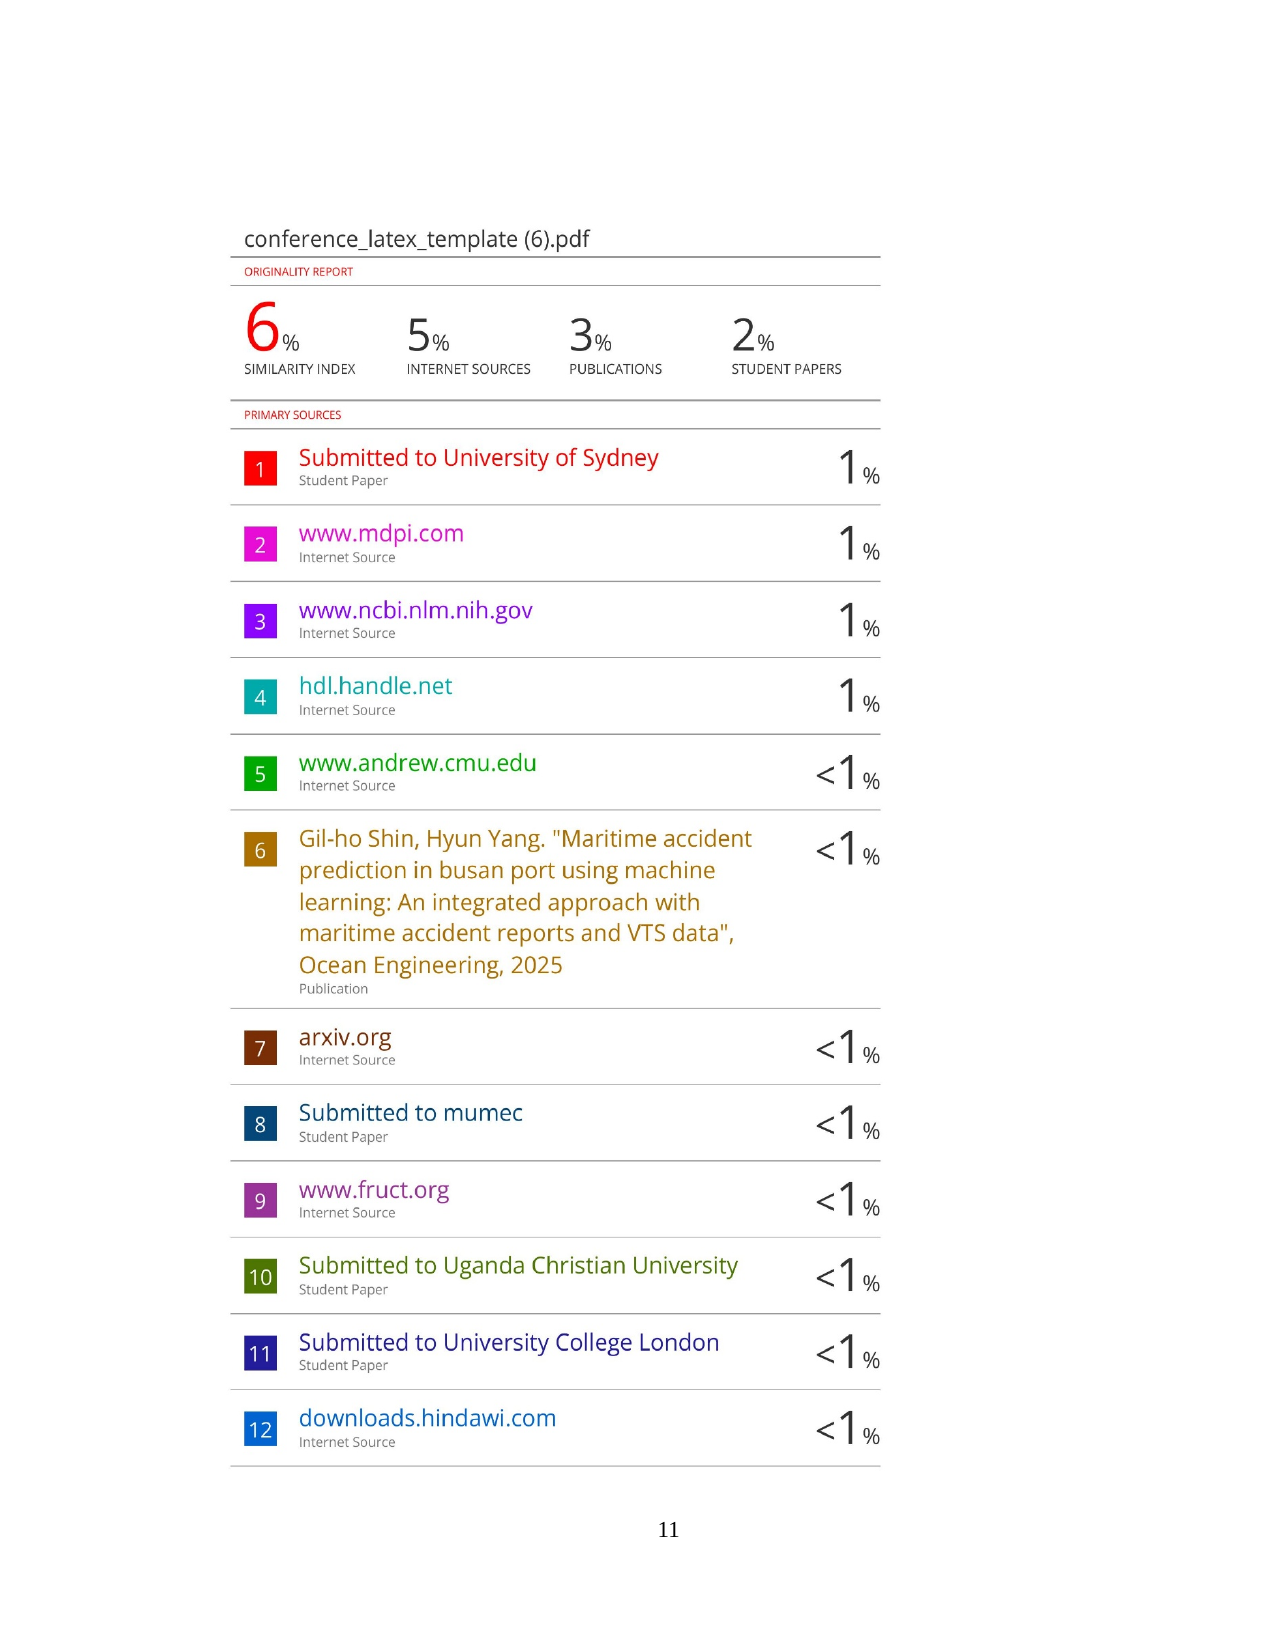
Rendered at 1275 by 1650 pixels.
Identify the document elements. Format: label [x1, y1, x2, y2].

picture [177, 177, 1189, 1519]
